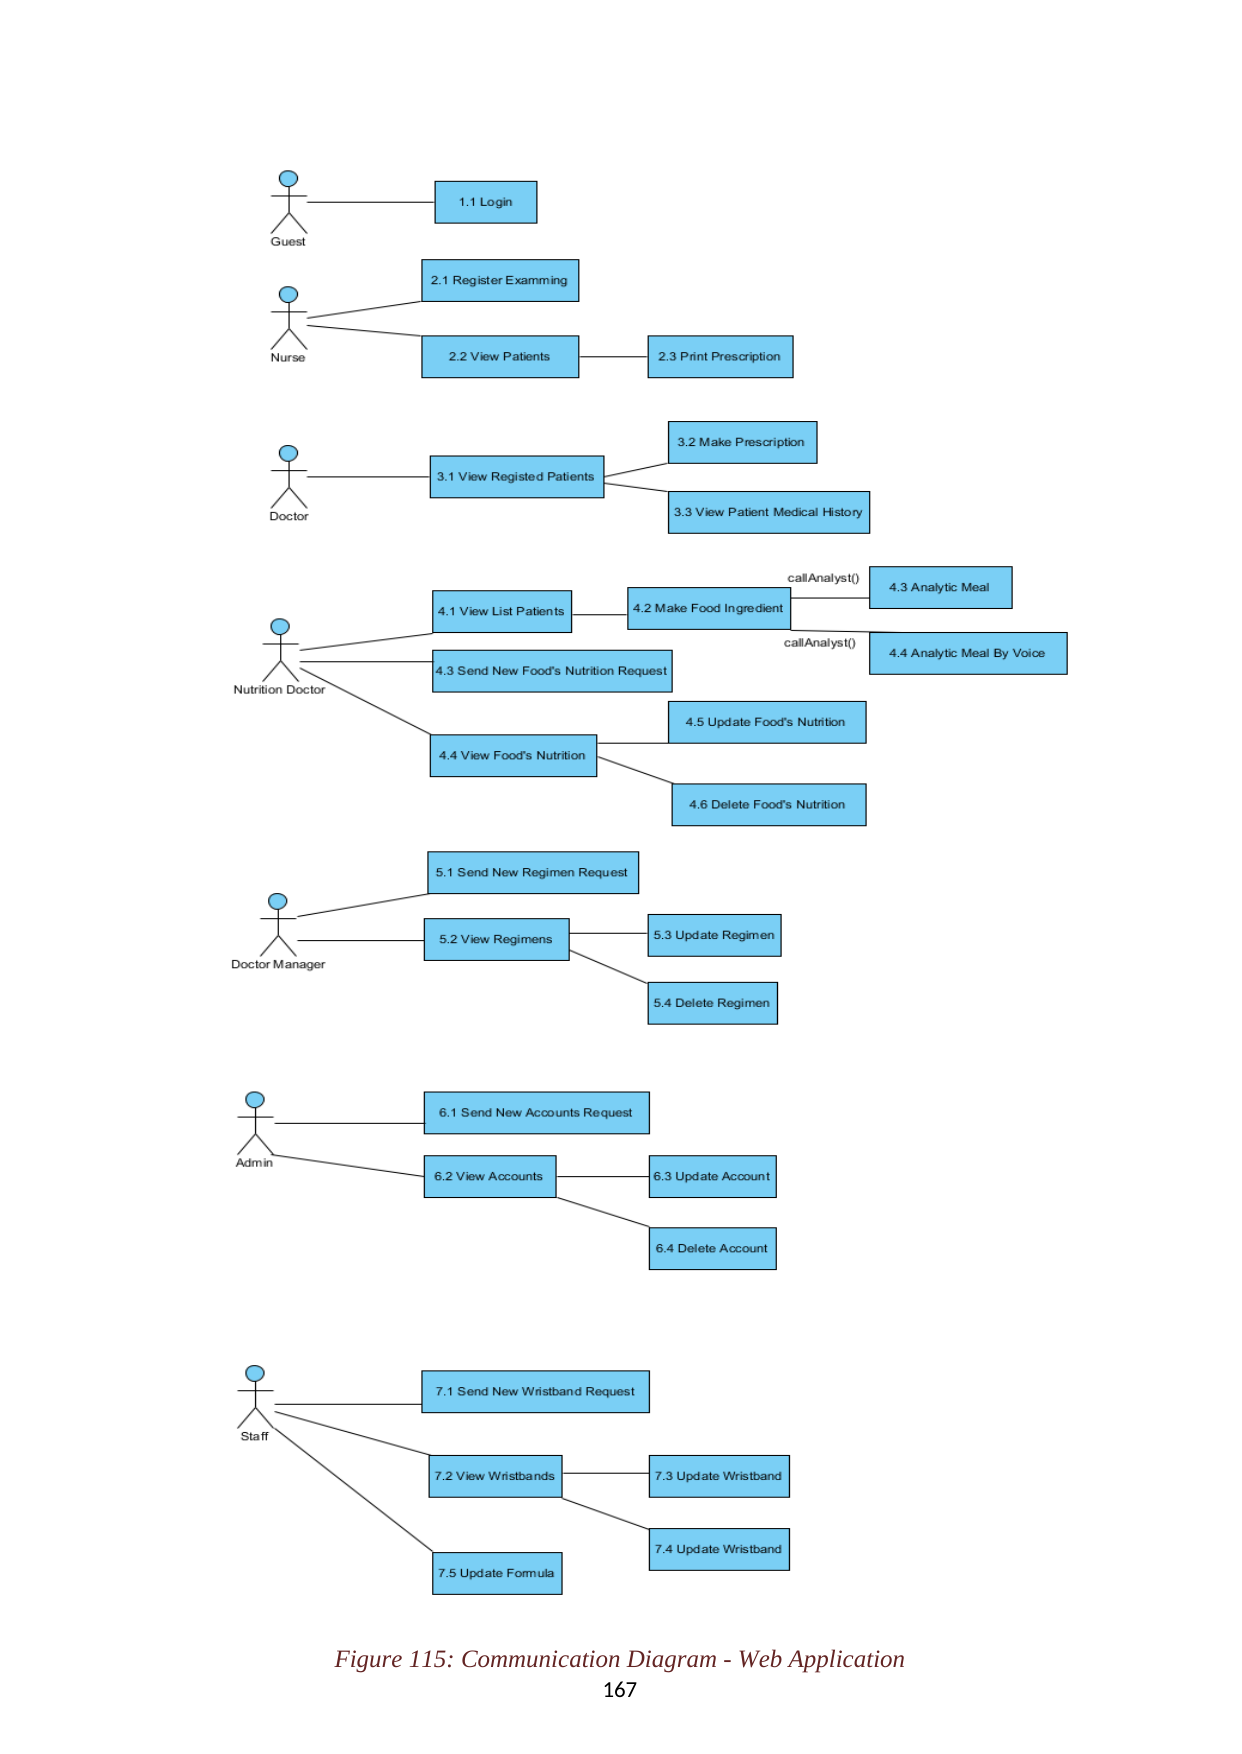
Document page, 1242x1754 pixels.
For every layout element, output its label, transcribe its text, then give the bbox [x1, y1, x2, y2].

text Figure 115: Communication Diagram - Web Application [94, 1644, 1146, 1672]
picture [200, 162, 1105, 1644]
